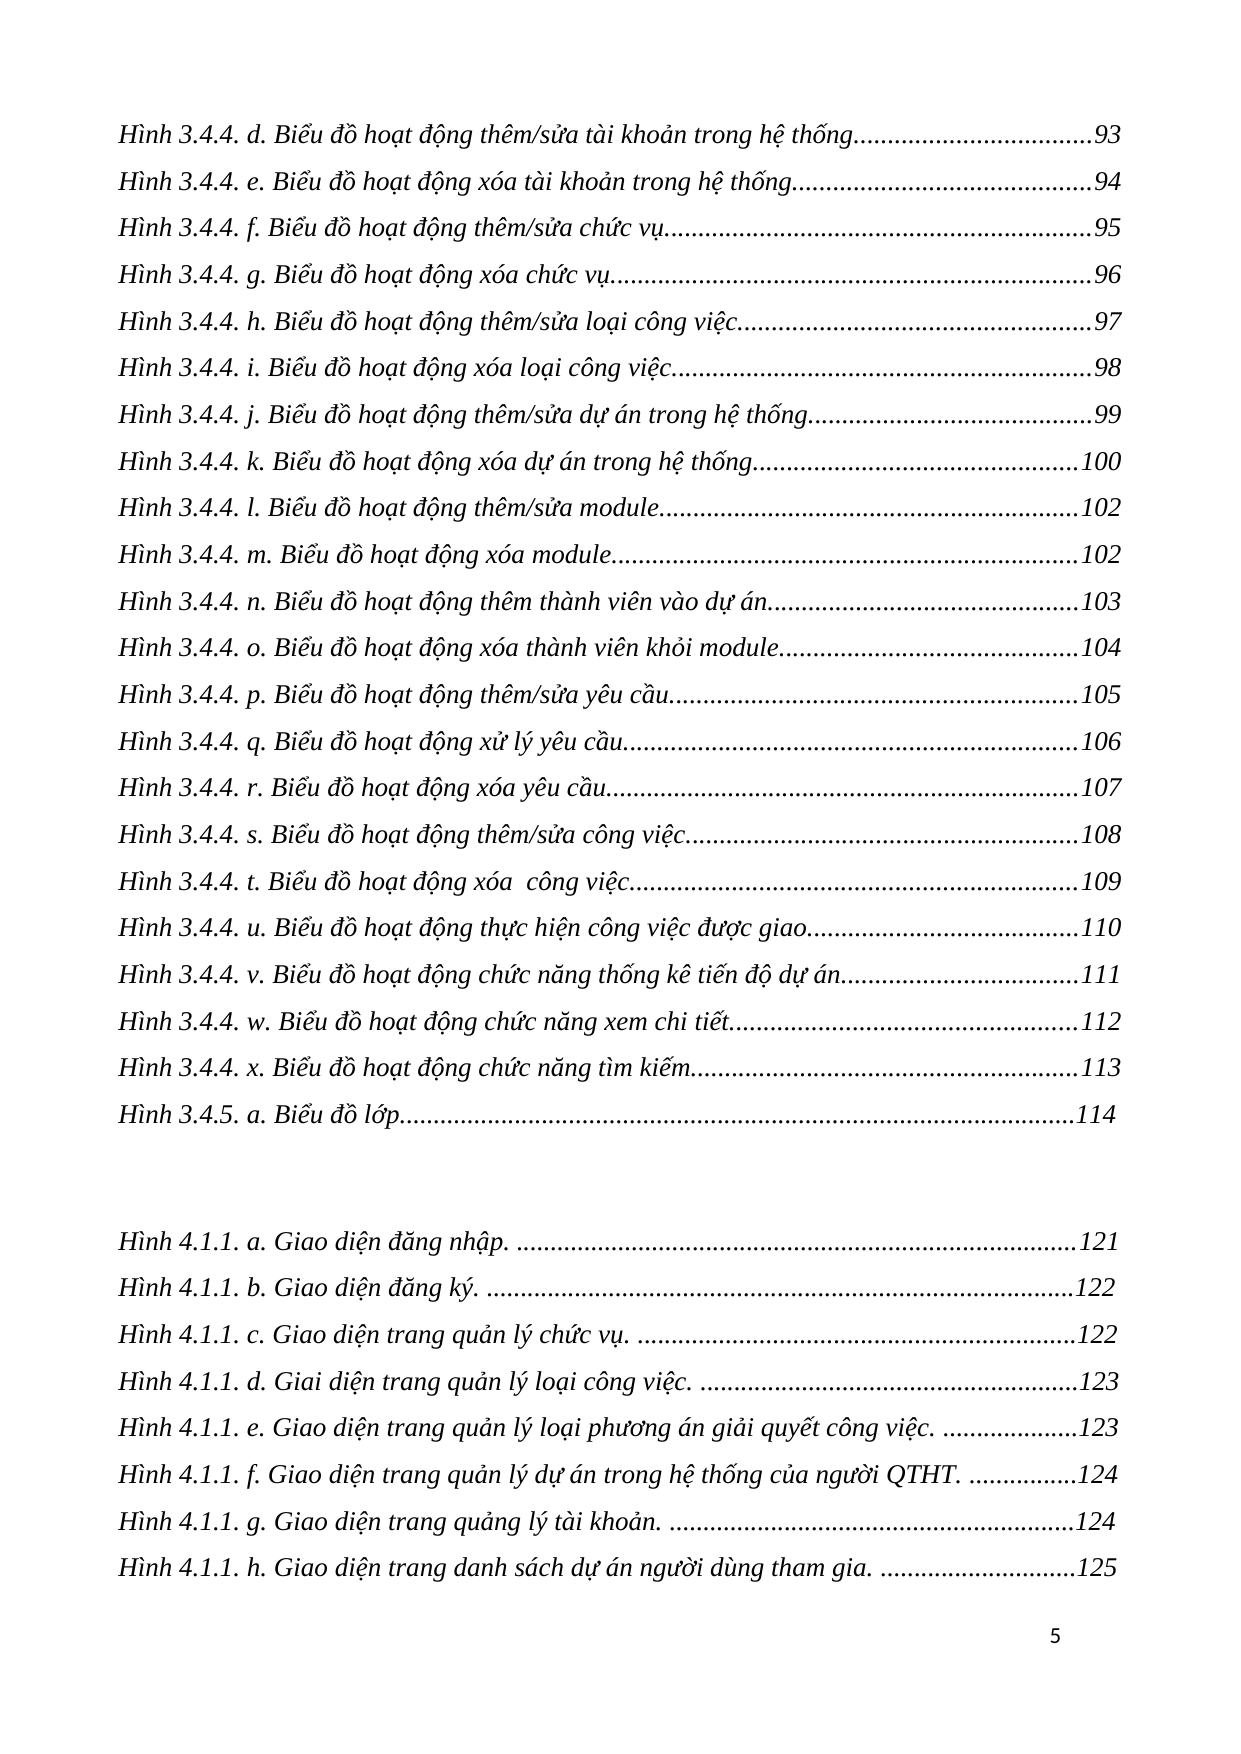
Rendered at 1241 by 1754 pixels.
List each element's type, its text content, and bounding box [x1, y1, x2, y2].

text Hình 3.4.4. w. Biểu đồ hoạt động chức năng xem chi tiết. 112 [118, 1005, 1122, 1036]
text Hình 3.4.4. n. Biểu đồ hoạt động thêm thành viên vào dự án. 103 [118, 585, 1122, 616]
text Hình 3.4.4. l. Biểu đồ hoạt động thêm/sửa module. 102 [118, 491, 1122, 523]
text Hình 3.4.4. r. Biểu đồ hoạt động xóa yêu cầu. 107 [118, 771, 1122, 803]
text Hình 3.4.4. d. Biểu đồ hoạt động thêm/sửa tài khoản trong hệ thống. 93 [118, 118, 1122, 149]
text Hình 3.4.4. e. Biểu đồ hoạt động xóa tài khoản trong hệ thống. 94 [118, 165, 1122, 196]
text Hình 3.4.4. f. Biểu đồ hoạt động thêm/sửa chức vụ. 95 [118, 211, 1122, 243]
text Hình 3.4.4. x. Biểu đồ hoạt động chức năng tìm kiếm. 113 [118, 1051, 1122, 1083]
text Hình 3.4.4. u. Biểu đồ hoạt động thực hiện công việc được giao. 110 [118, 911, 1122, 943]
text Hình 3.4.4. v. Biểu đồ hoạt động chức năng thống kê tiến độ dự án. 111 [118, 958, 1122, 989]
text Hình 3.4.4. q. Biểu đồ hoạt động xử lý yêu cầu. 106 [118, 725, 1122, 756]
text Hình 3.4.4. i. Biểu đồ hoạt động xóa loại công việc. 98 [118, 351, 1122, 383]
text Hình 3.4.4. s. Biểu đồ hoạt động thêm/sửa công việc. 108 [118, 818, 1122, 849]
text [118, 1225, 1122, 1583]
text Hình 3.4.5. a. Biểu đồ lớp....................................................................................................114 [118, 1098, 1122, 1129]
text Hình 3.4.4. t. Biểu đồ hoạt động xóa công việc. 109 [118, 865, 1122, 896]
text Hình 3.4.4. o. Biểu đồ hoạt động xóa thành viên khỏi module. 104 [118, 631, 1122, 663]
text Hình 3.4.4. g. Biểu đồ hoạt động xóa chức vụ. 96 [118, 258, 1122, 289]
text Hình 3.4.4. h. Biểu đồ hoạt động thêm/sửa loại công việc. 97 [118, 305, 1122, 336]
text Hình 3.4.4. k. Biểu đồ hoạt động xóa dự án trong hệ thống. 100 [118, 445, 1122, 476]
text Hình 3.4.4. p. Biểu đồ hoạt động thêm/sửa yêu cầu. 105 [118, 678, 1122, 709]
text Hình 3.4.4. m. Biểu đồ hoạt động xóa module. 102 [118, 538, 1122, 569]
text Hình 3.4.4. j. Biểu đồ hoạt động thêm/sửa dự án trong hệ thống. 99 [118, 398, 1122, 429]
